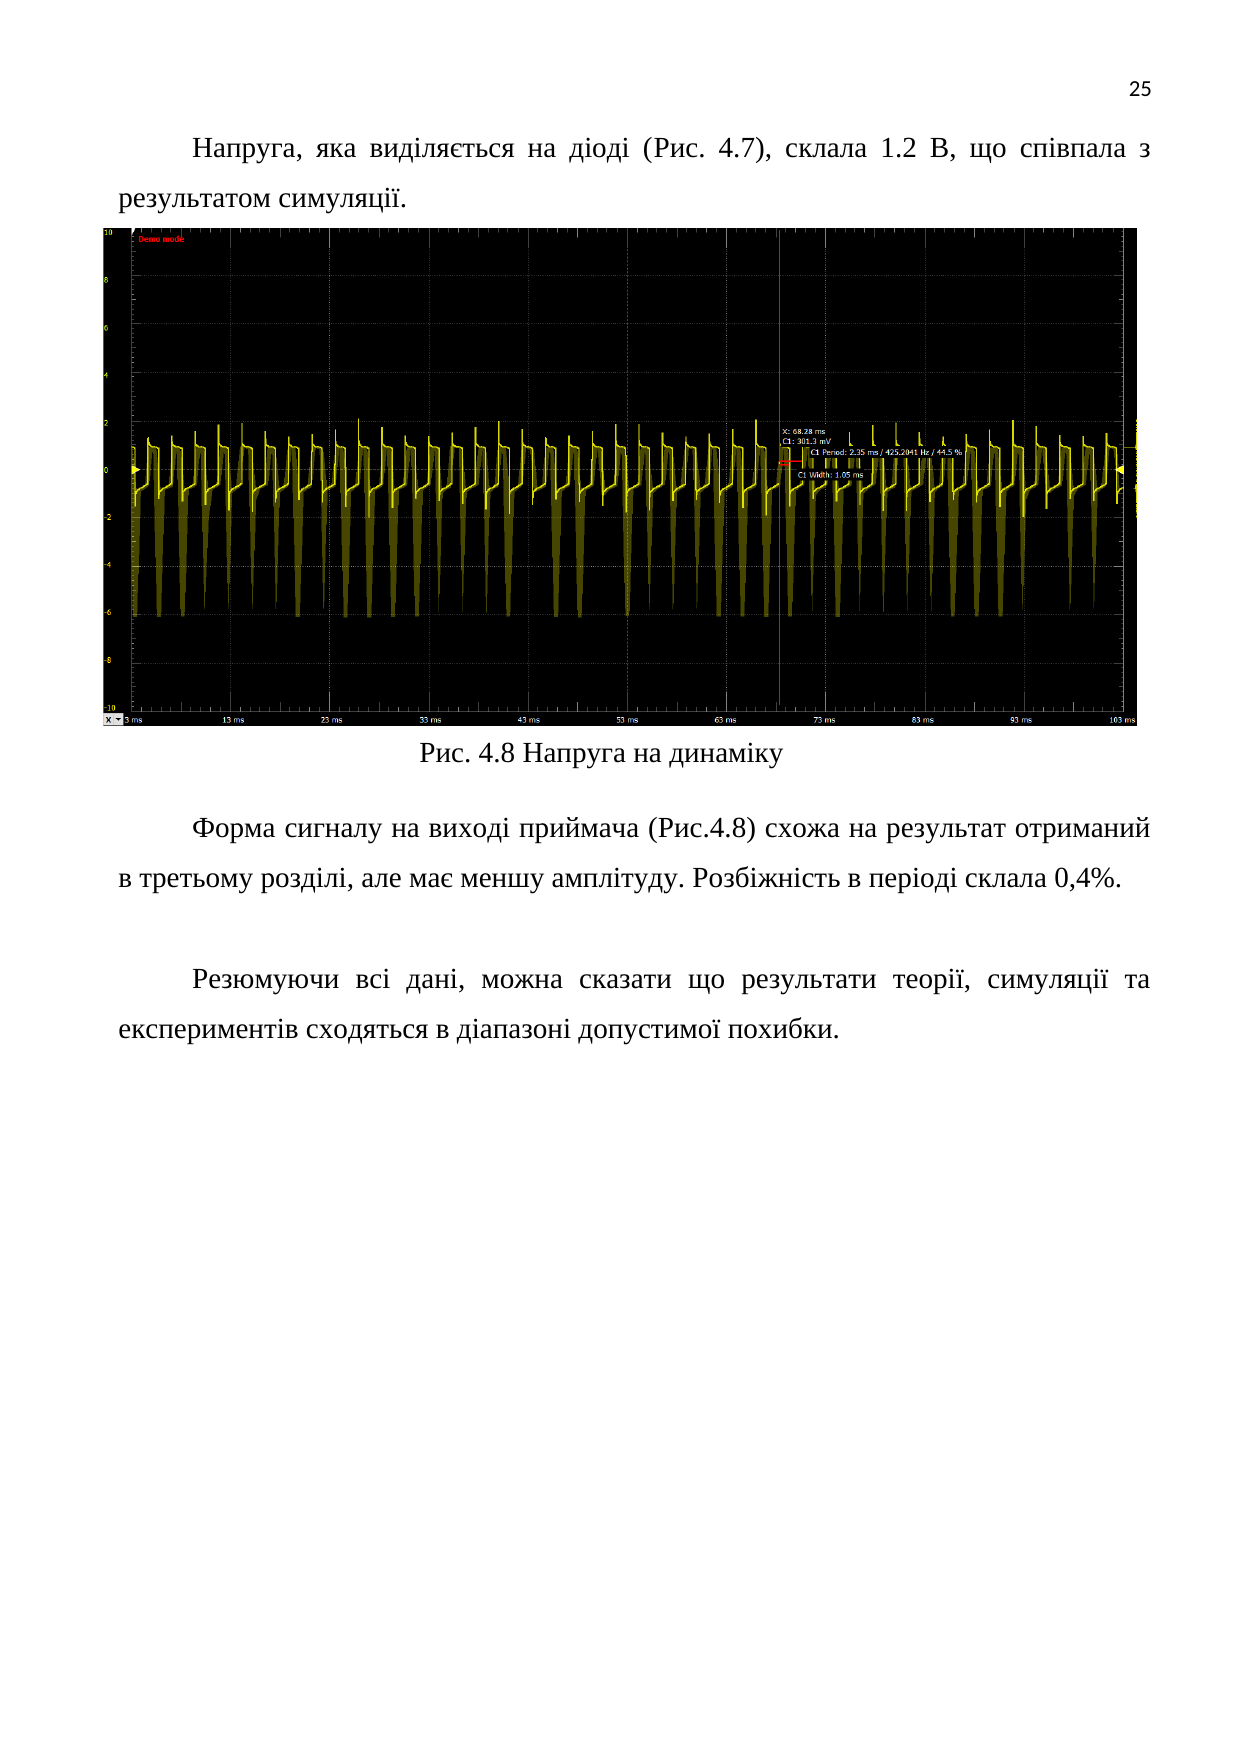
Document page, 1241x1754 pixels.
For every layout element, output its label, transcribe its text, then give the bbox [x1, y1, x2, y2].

text Напруга, яка виділяється на діоді (Рис. 4.7), склала 1.2 В, що співпала з результатом симуляції. [118, 130, 1152, 214]
text Резюмуючи всі дані, можна сказати що результати теорії, симуляції та експериментів сходяться в діапазоні допустимої похибки. [118, 961, 1152, 1045]
text Форма сигналу на виході приймача (Рис.4.8) схожа на результат отриманий в третьому розділі, але має меншу амплітуду. Розбіжність в періоді склала 0,4%. [118, 810, 1152, 894]
picture [103, 228, 1137, 726]
